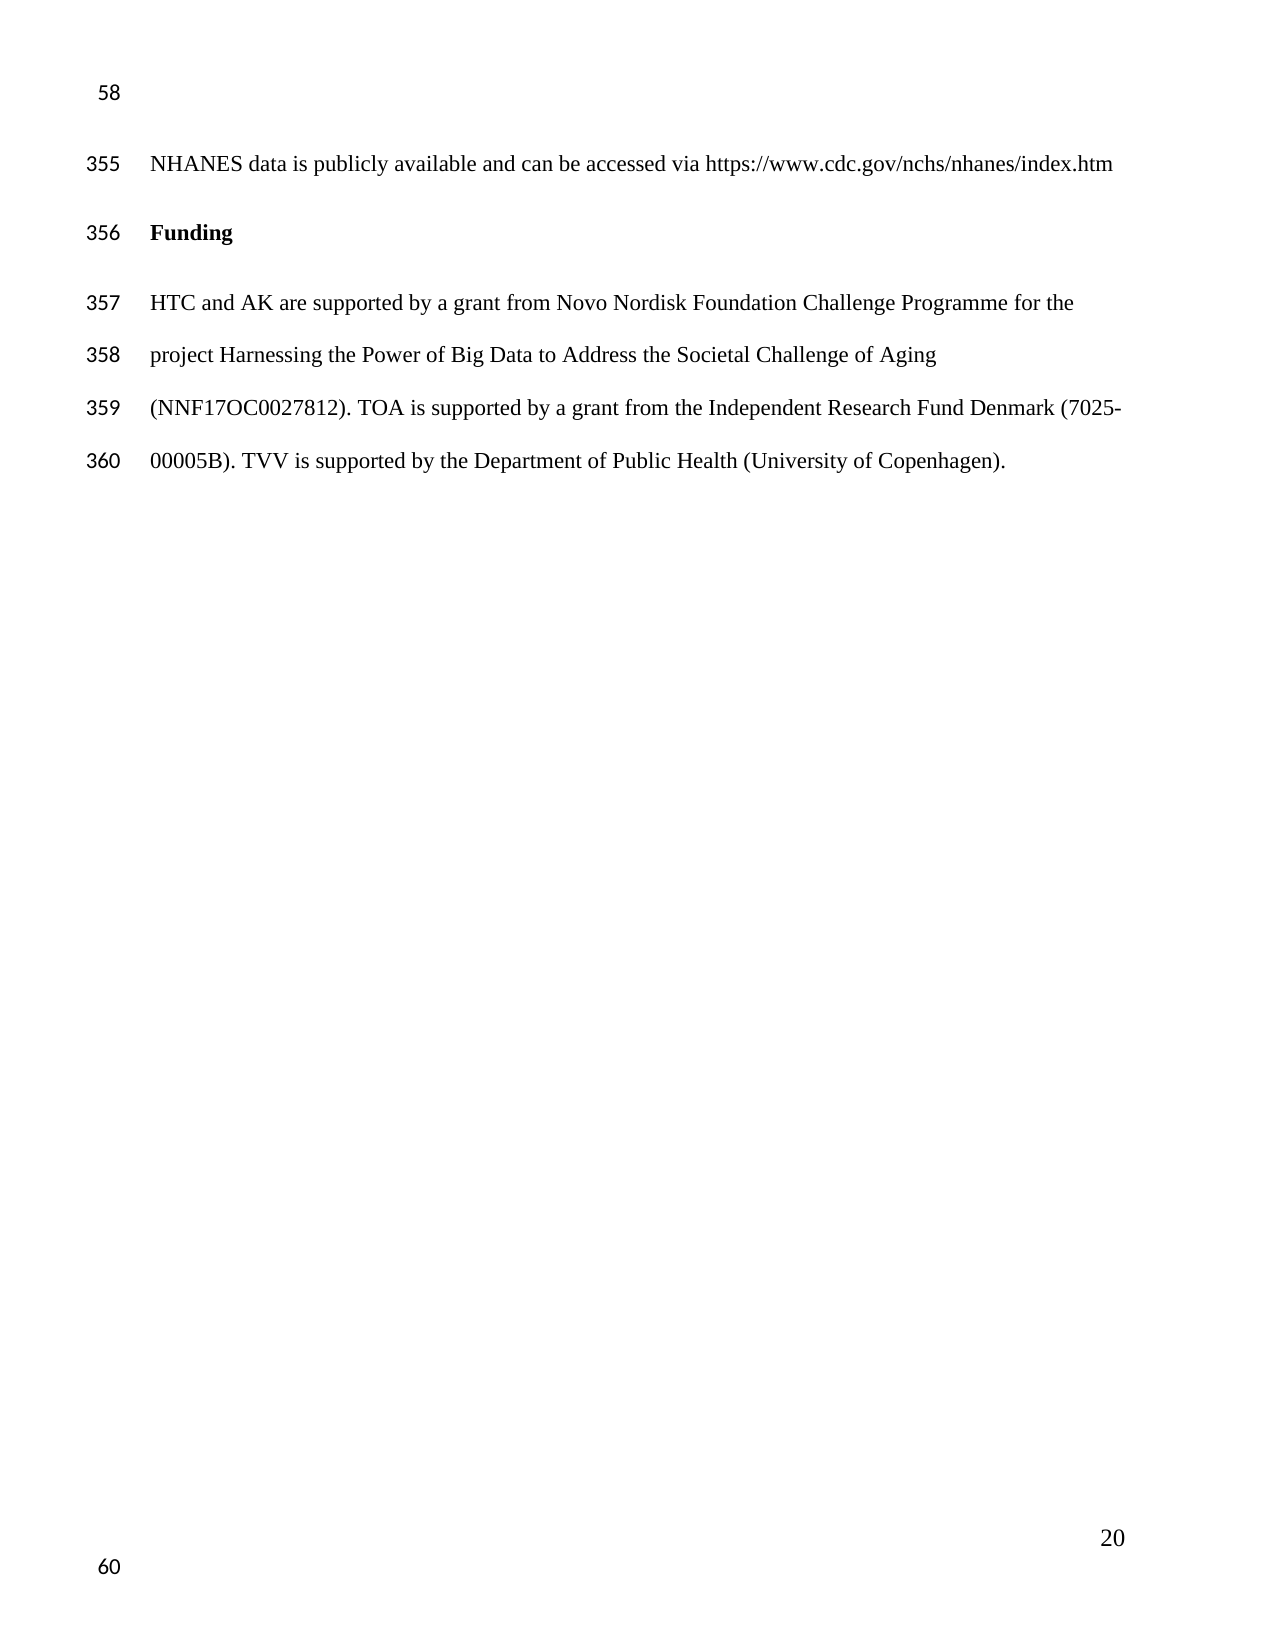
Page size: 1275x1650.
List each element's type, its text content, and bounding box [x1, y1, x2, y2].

text Funding [150, 219, 1125, 246]
text HTC and AK are supported by a grant from Novo Nordisk Foundation Challenge Programme for the project Harnessing the Power of Big Data to Address the Societal Challenge of Aging (NNF17OC0027812). TOA is supported by a grant from the Independent Research Fund Denmark (7025-00005B). TVV is supported by the Department of Public Health (University of Copenhagen). [150, 289, 1125, 473]
text NHANES data is publicly available and can be accessed via https://www.cdc.gov/nchs/nhanes/index.htm [150, 150, 1125, 176]
